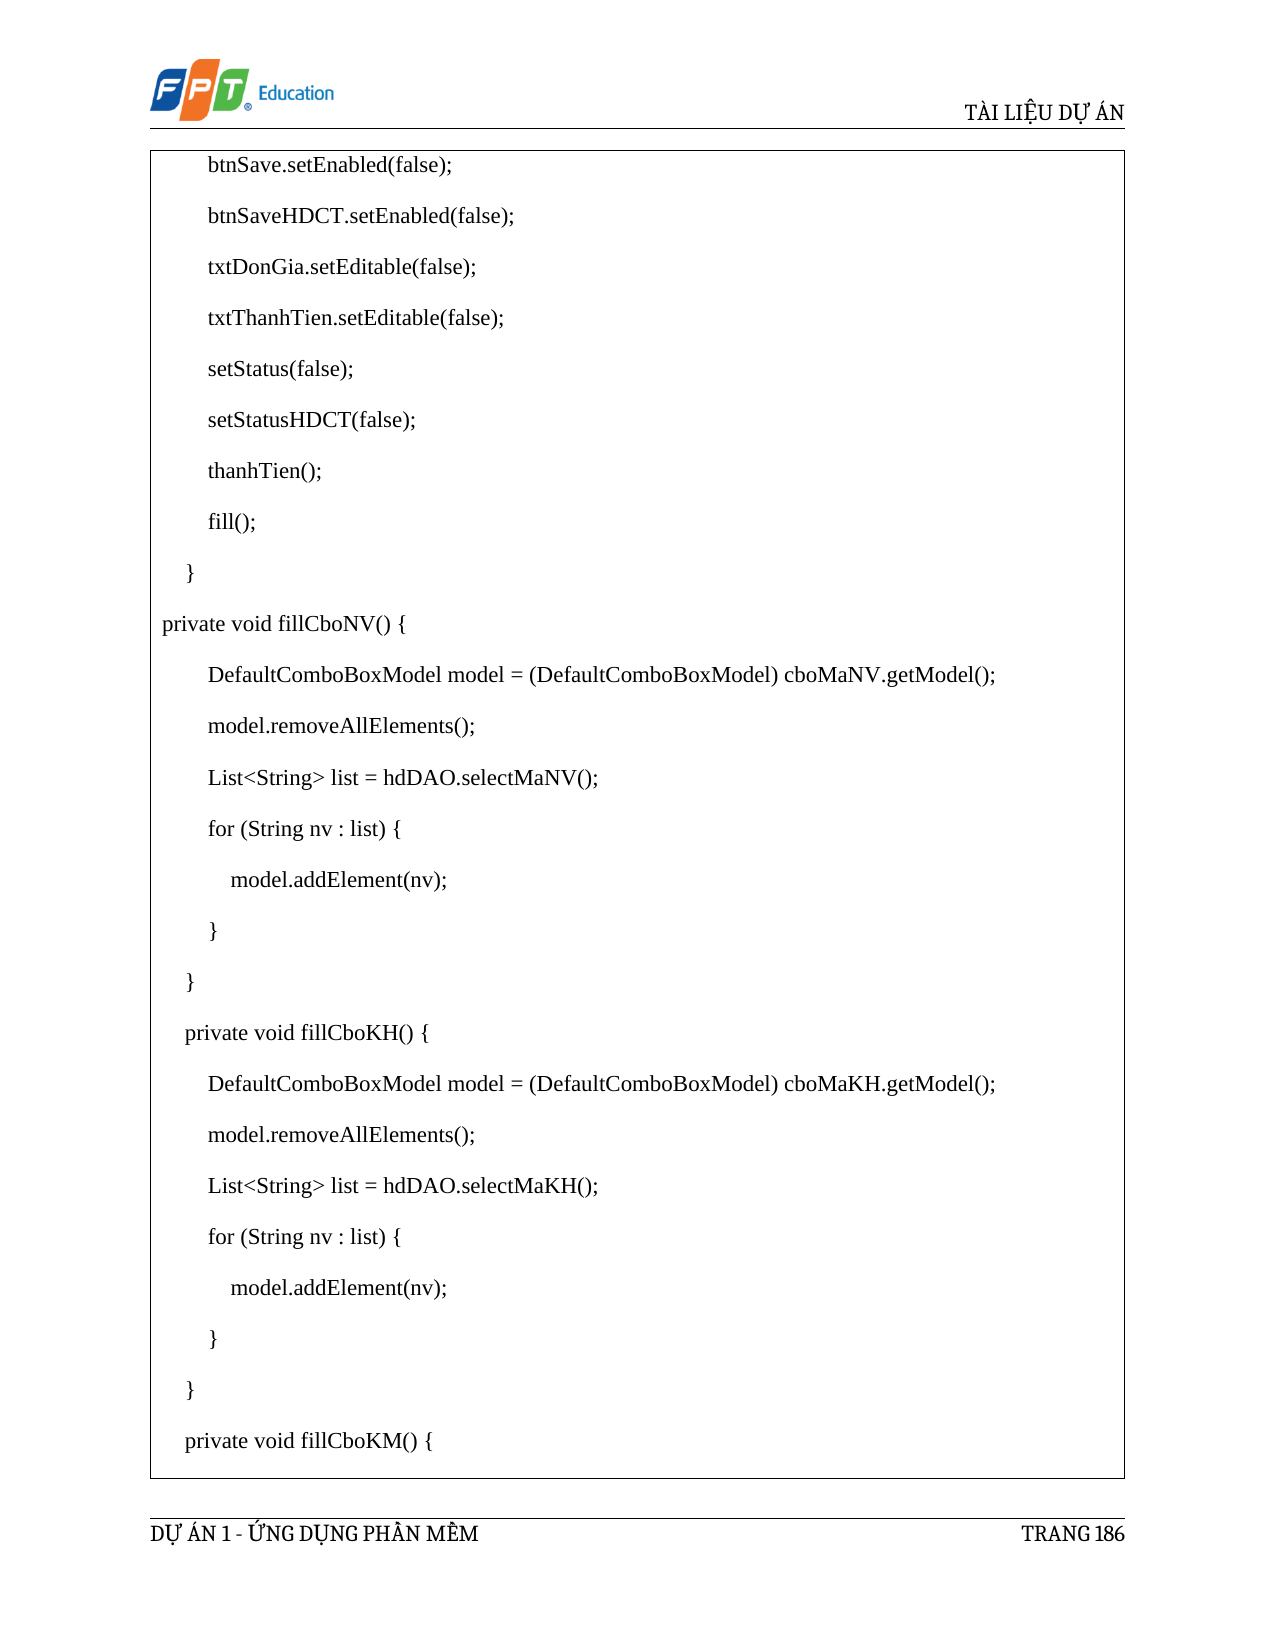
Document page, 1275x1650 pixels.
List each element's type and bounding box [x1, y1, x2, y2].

table_header [151, 151, 1124, 1478]
picture [150, 59, 336, 121]
